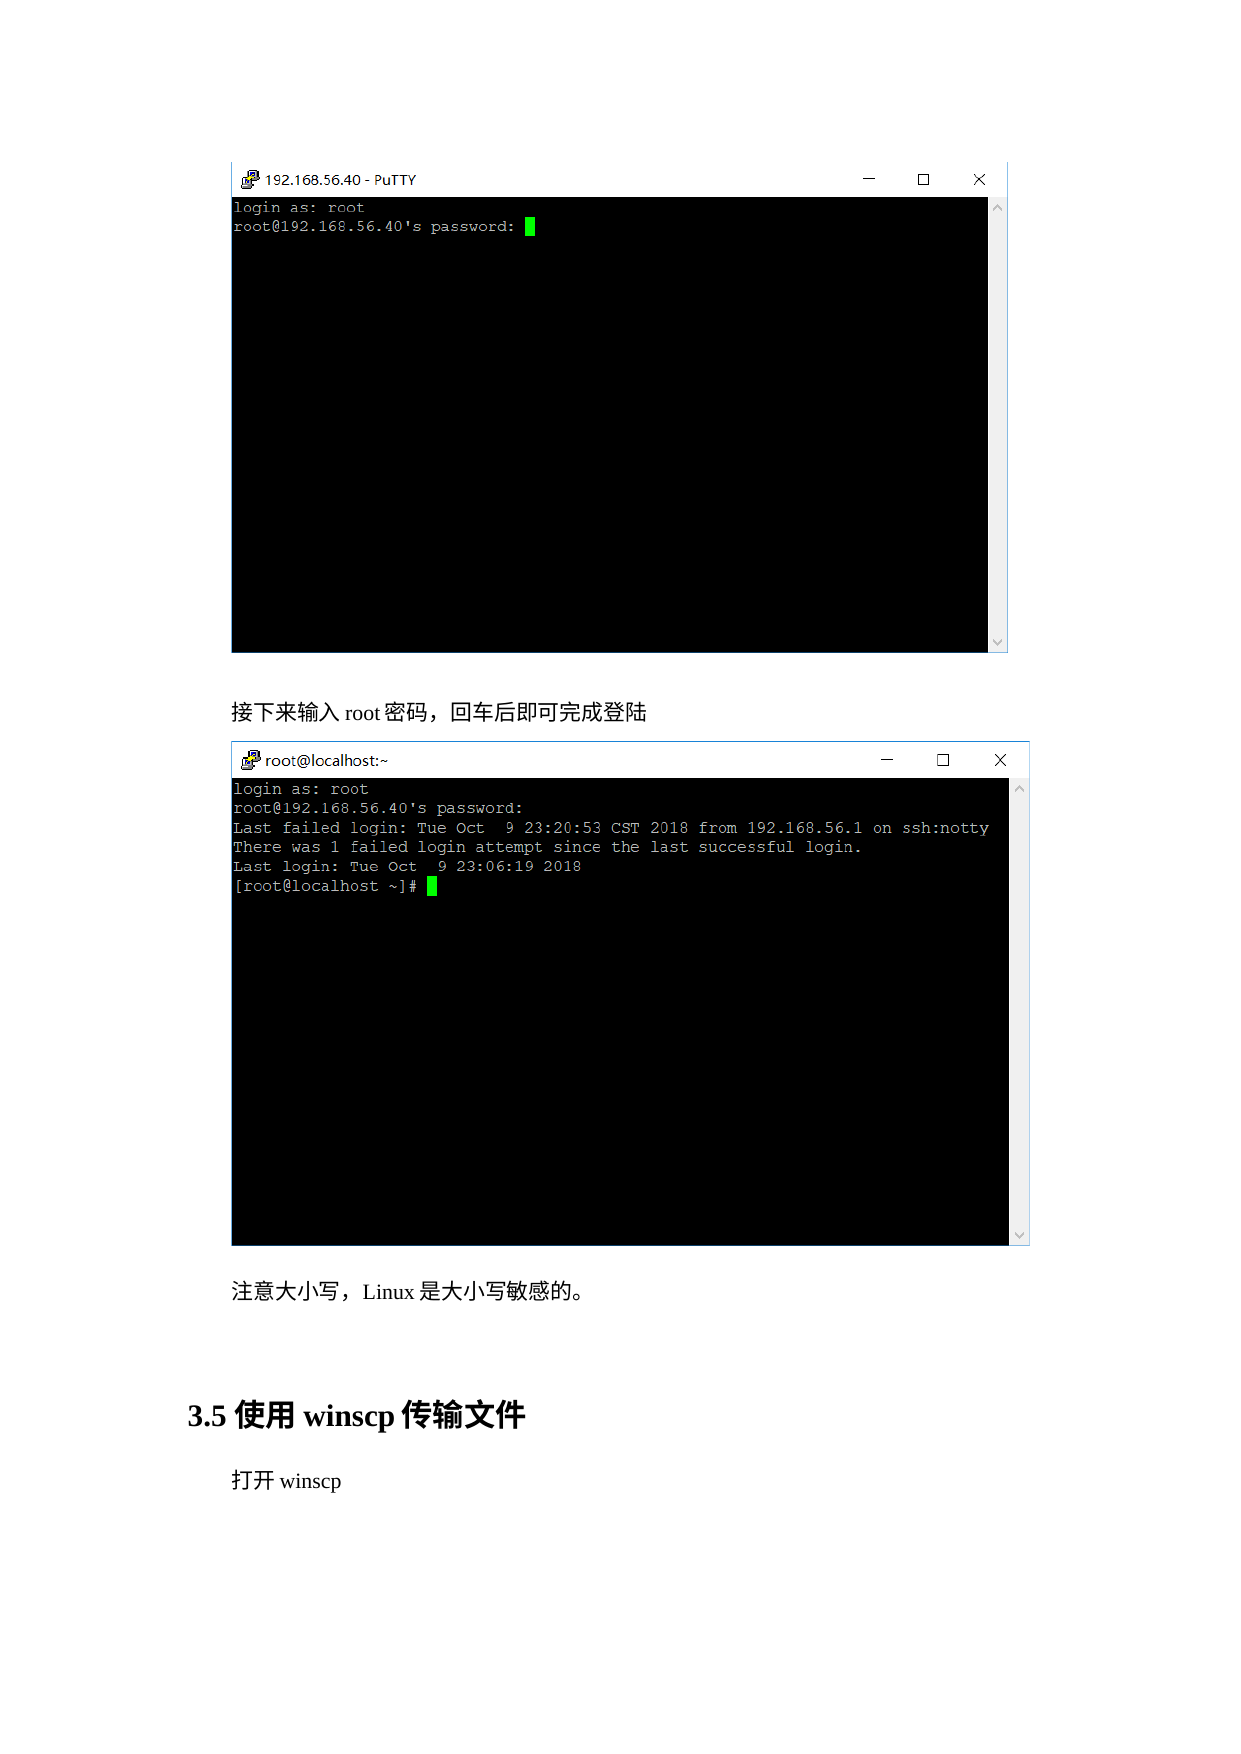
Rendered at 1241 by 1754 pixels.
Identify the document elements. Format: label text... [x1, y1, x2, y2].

subtitle 使用winscp传输文件 [187, 1380, 1053, 1445]
picture [231, 741, 1030, 1246]
text 打开winscp [187, 1462, 1053, 1495]
picture [231, 162, 1008, 653]
text 注意大小写，Linux是大小写敏感的。 [187, 1274, 1053, 1306]
text 接下来输入root密码，回车后即可完成登陆 [187, 694, 1053, 727]
